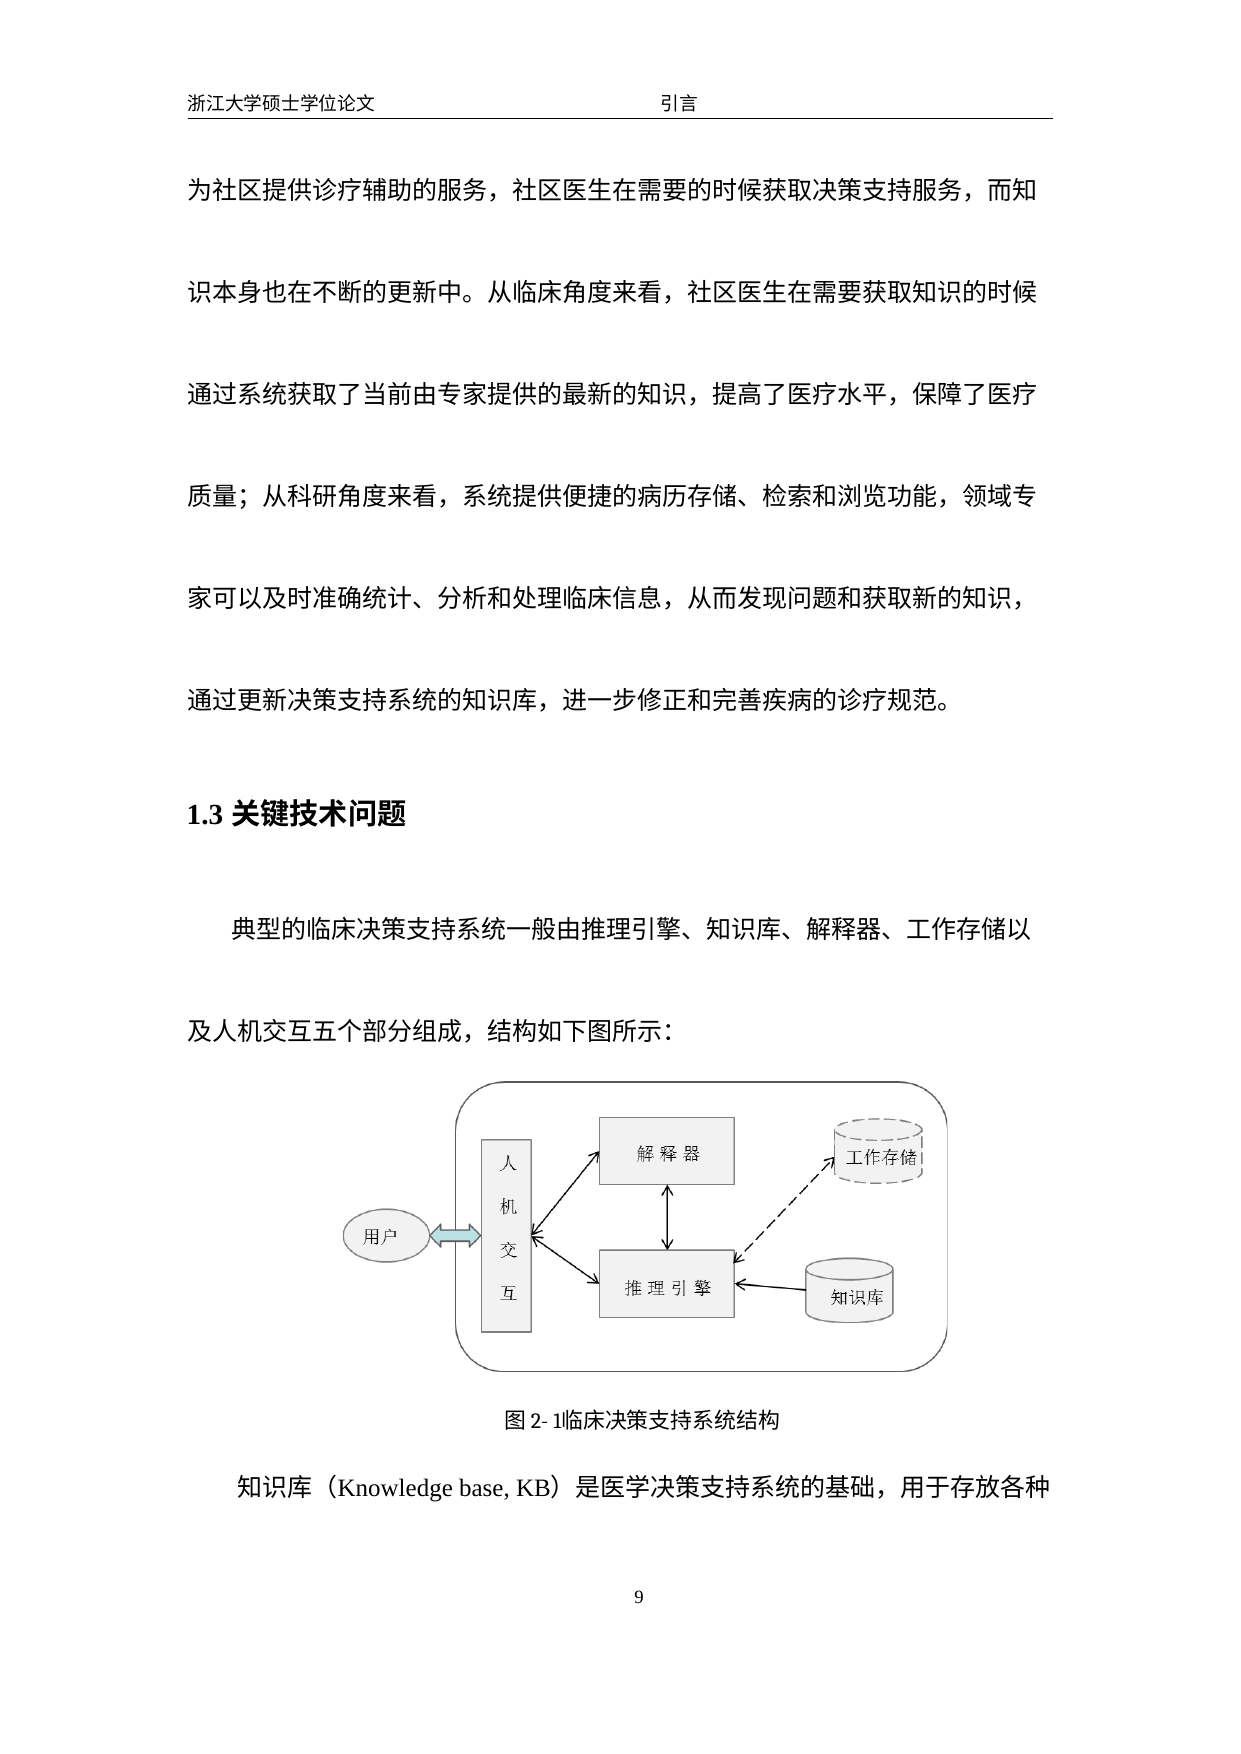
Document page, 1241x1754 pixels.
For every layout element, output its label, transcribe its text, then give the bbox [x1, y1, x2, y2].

subtitle 关键技术问题 [186, 777, 1053, 845]
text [187, 155, 1053, 732]
picture [342, 1081, 948, 1372]
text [187, 1451, 1053, 1519]
text 图2- 1临床决策支持系统结构 [187, 1401, 1053, 1435]
text 典型的临床决策支持系统一般由推理引擎、知识库、解释器、工作存储以及人机交互五个部分组成，结构如下图所示： [187, 893, 1053, 1063]
